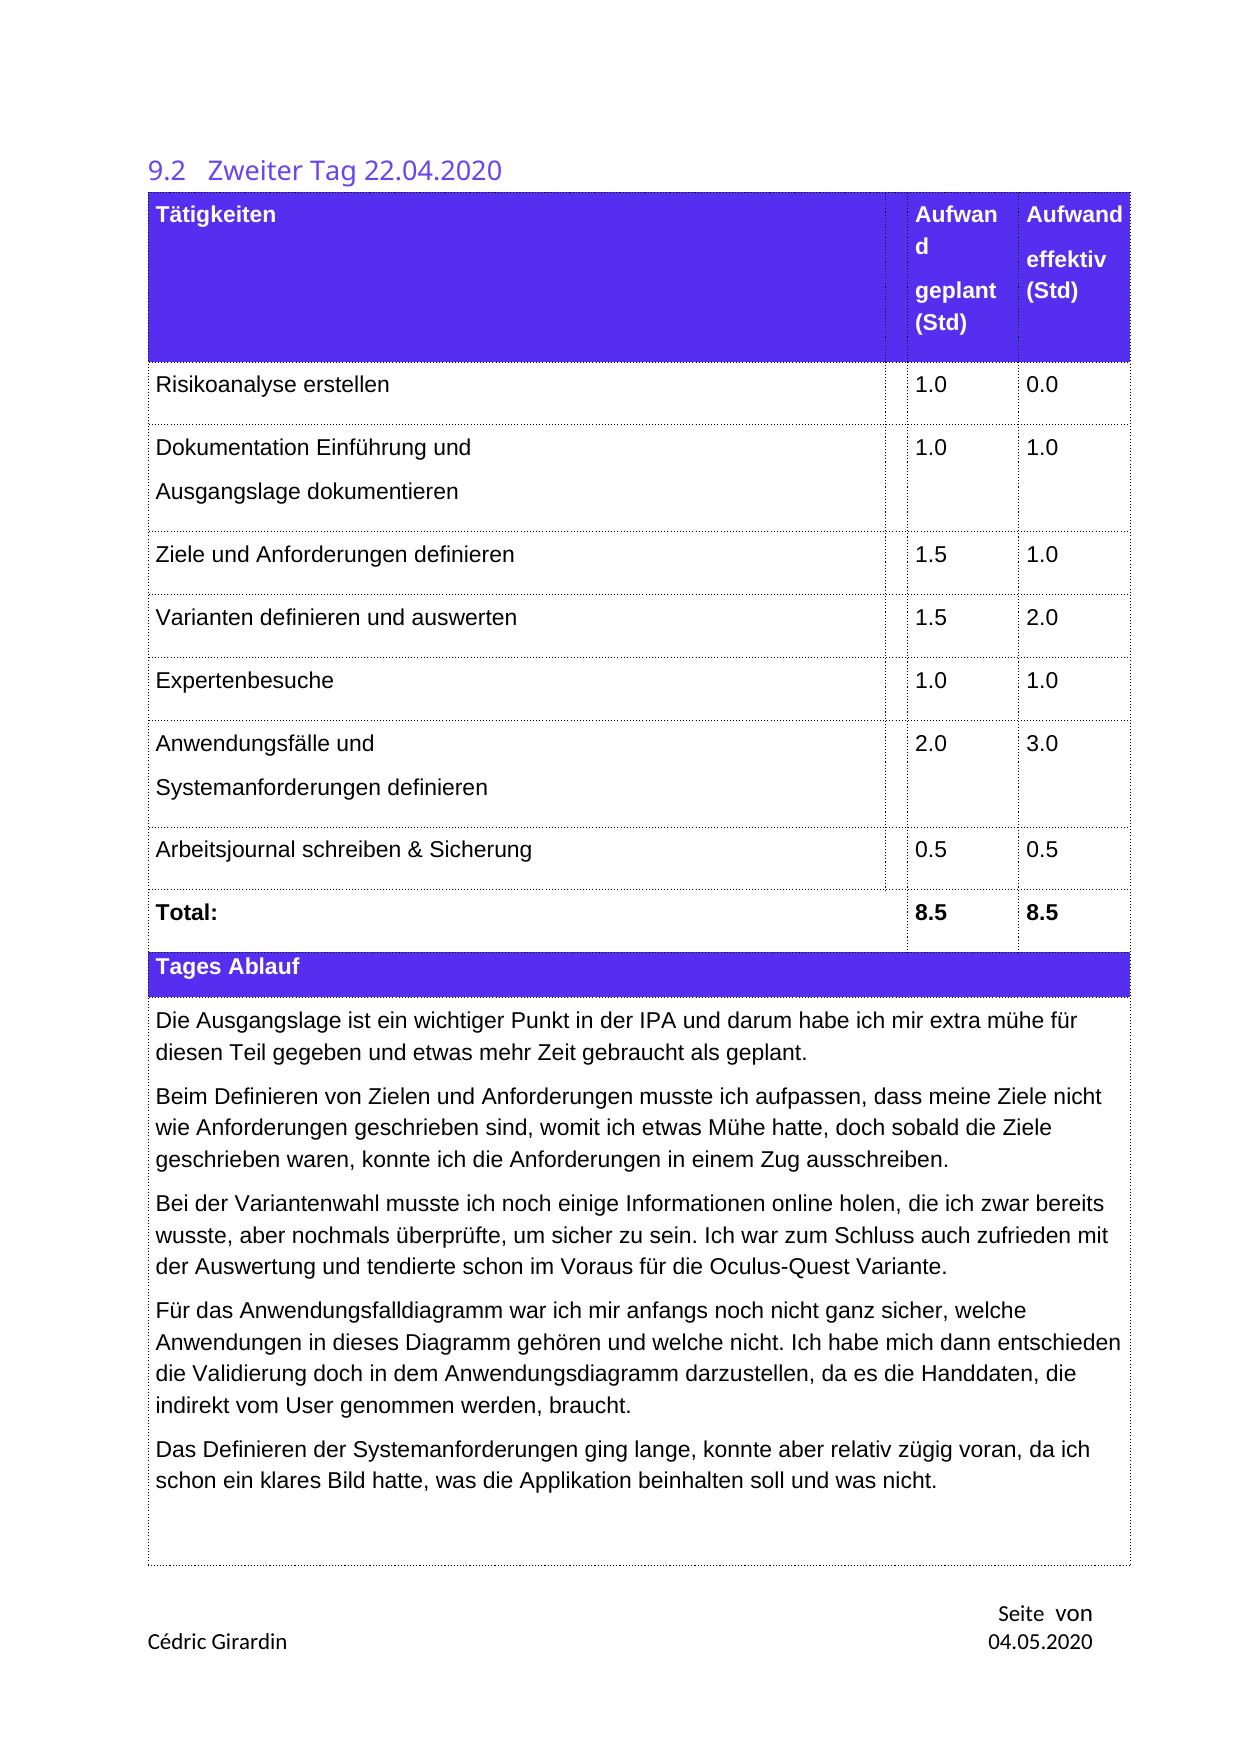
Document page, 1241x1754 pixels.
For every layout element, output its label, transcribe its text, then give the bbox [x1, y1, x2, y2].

table_cell 1.5 [908, 531, 1019, 594]
subtitle Zweiter Tag 22.04.2020 [148, 152, 1093, 189]
table_cell [886, 531, 908, 594]
table_cell 1.0 [1019, 657, 1130, 720]
table_cell [886, 720, 908, 827]
table_cell 1.5 [908, 594, 1019, 657]
table_cell Dokumentation Einführung und Ausgangslage dokumentieren [148, 424, 886, 531]
table_cell Anwendungsfälle und Systemanforderungen definieren [148, 720, 886, 827]
table_cell [886, 424, 908, 531]
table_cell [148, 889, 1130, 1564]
table_header Aufwand effektiv (Std) [1019, 192, 1130, 362]
table_cell 1.0 [908, 424, 1019, 531]
table_cell Arbeitsjournal schreiben & Sicherung [148, 827, 886, 889]
table_header Aufwand geplant (Std) [908, 192, 1019, 362]
table_cell Ziele und Anforderungen definieren [148, 531, 886, 594]
table_cell Expertenbesuche [148, 657, 886, 720]
table_cell 0.0 [1019, 362, 1130, 424]
table_cell Risikoanalyse erstellen [148, 362, 886, 424]
table_cell 1.0 [1019, 531, 1130, 594]
table_cell [886, 657, 908, 720]
table_cell 3.0 [1019, 720, 1130, 827]
table_cell 2.0 [908, 720, 1019, 827]
table_cell Total: [148, 889, 908, 952]
table_cell 2.0 [1019, 594, 1130, 657]
table_header Tätigkeiten [148, 192, 886, 362]
table_cell 0.5 [908, 827, 1019, 889]
table_cell 1.0 [1019, 424, 1130, 531]
table_header [886, 192, 908, 362]
table_cell [886, 362, 908, 424]
table_cell [886, 827, 908, 889]
table_cell [886, 594, 908, 657]
table_cell Varianten definieren und auswerten [148, 594, 886, 657]
table_cell 1.0 [908, 657, 1019, 720]
table_cell 1.0 [908, 362, 1019, 424]
table_cell 0.5 [1019, 827, 1130, 889]
